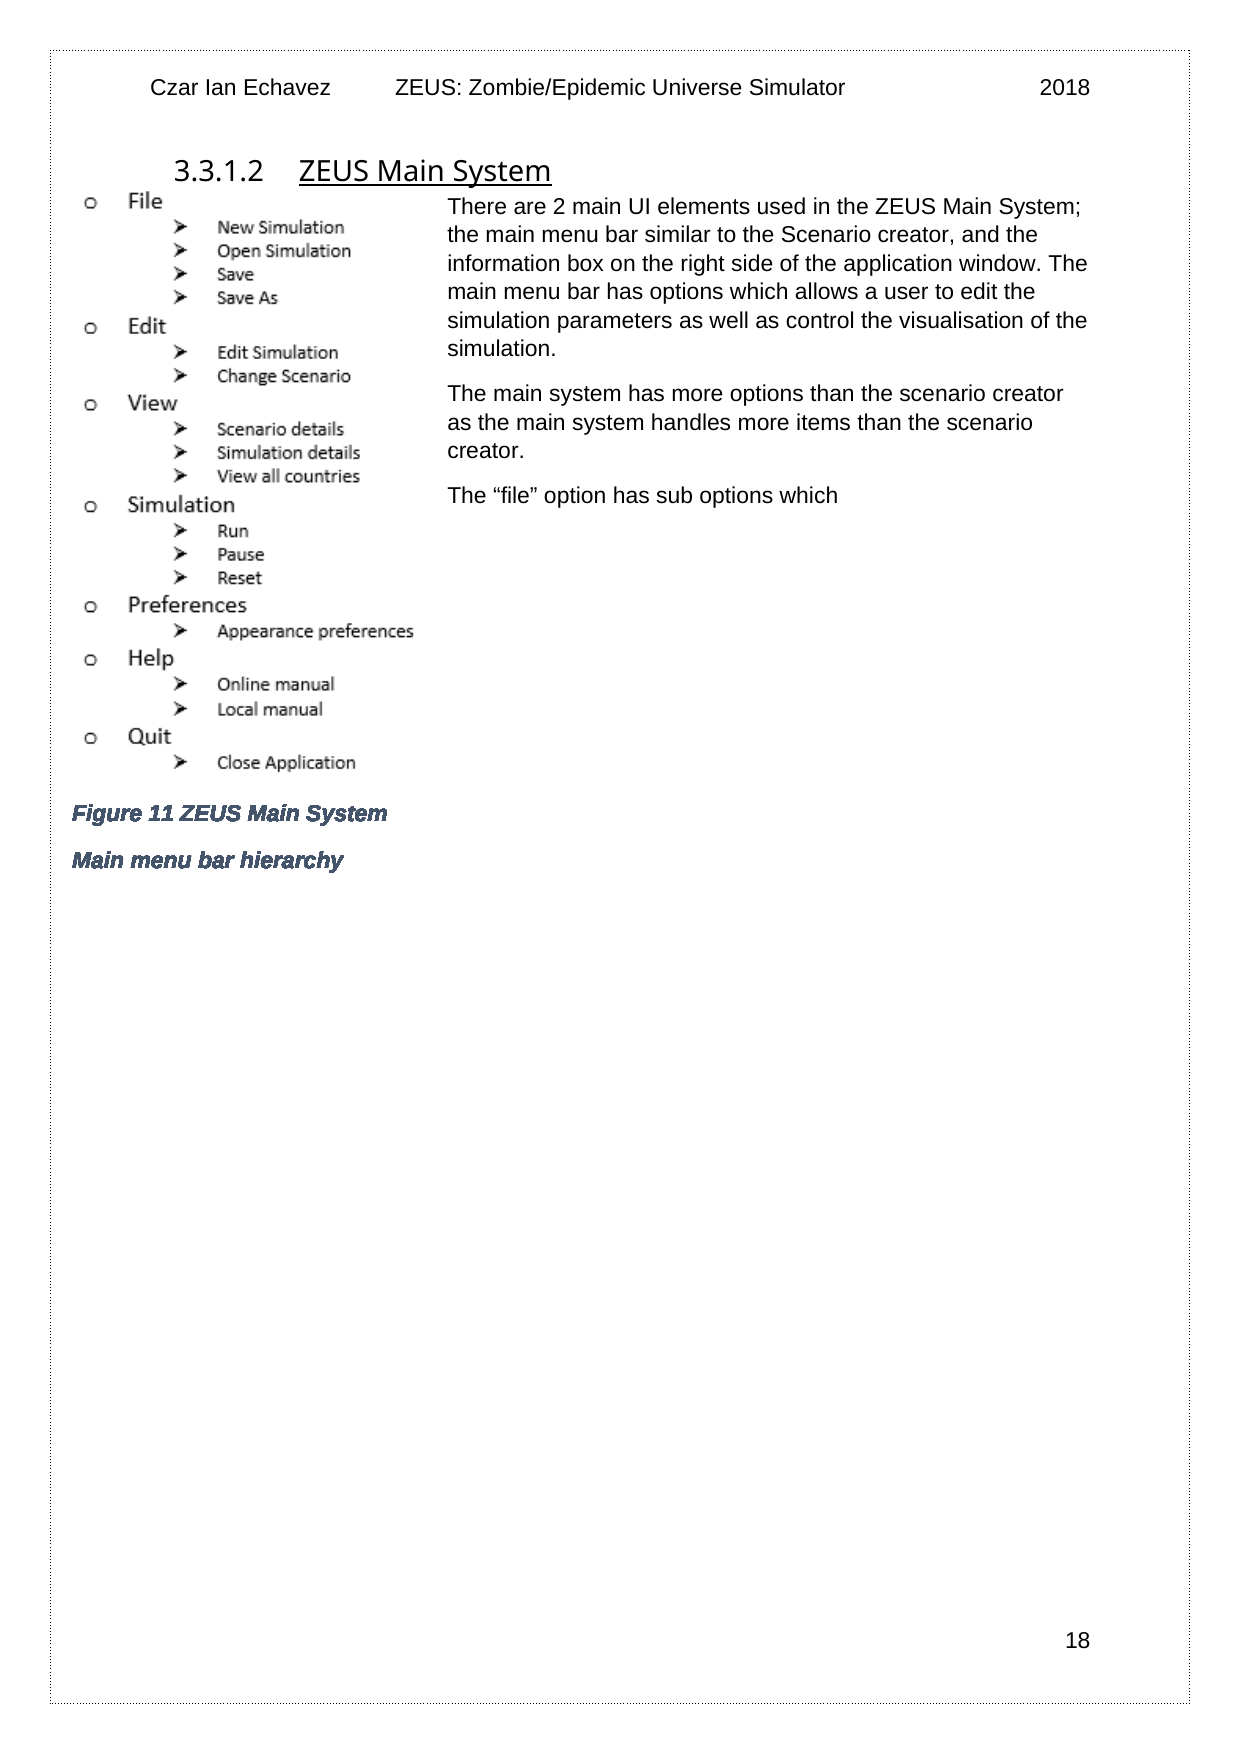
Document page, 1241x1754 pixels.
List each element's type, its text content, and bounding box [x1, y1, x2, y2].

subtitle ZEUS Main System [174, 150, 1090, 190]
text There are 2 main UI elements used in the ZEUS Main System; the main menu bar similar to the Scenario creator, and the information box on the right side of the application window. The main menu bar has options which allows a user to edit the simulation parameters as well as control the visualisation of the simulation. [429, 193, 1090, 361]
text The “file” option has sub options which [429, 482, 1090, 508]
text The main system has more options than the scenario creator as the main system handles more items than the scenario creator. [429, 380, 1090, 463]
picture [71, 190, 429, 791]
